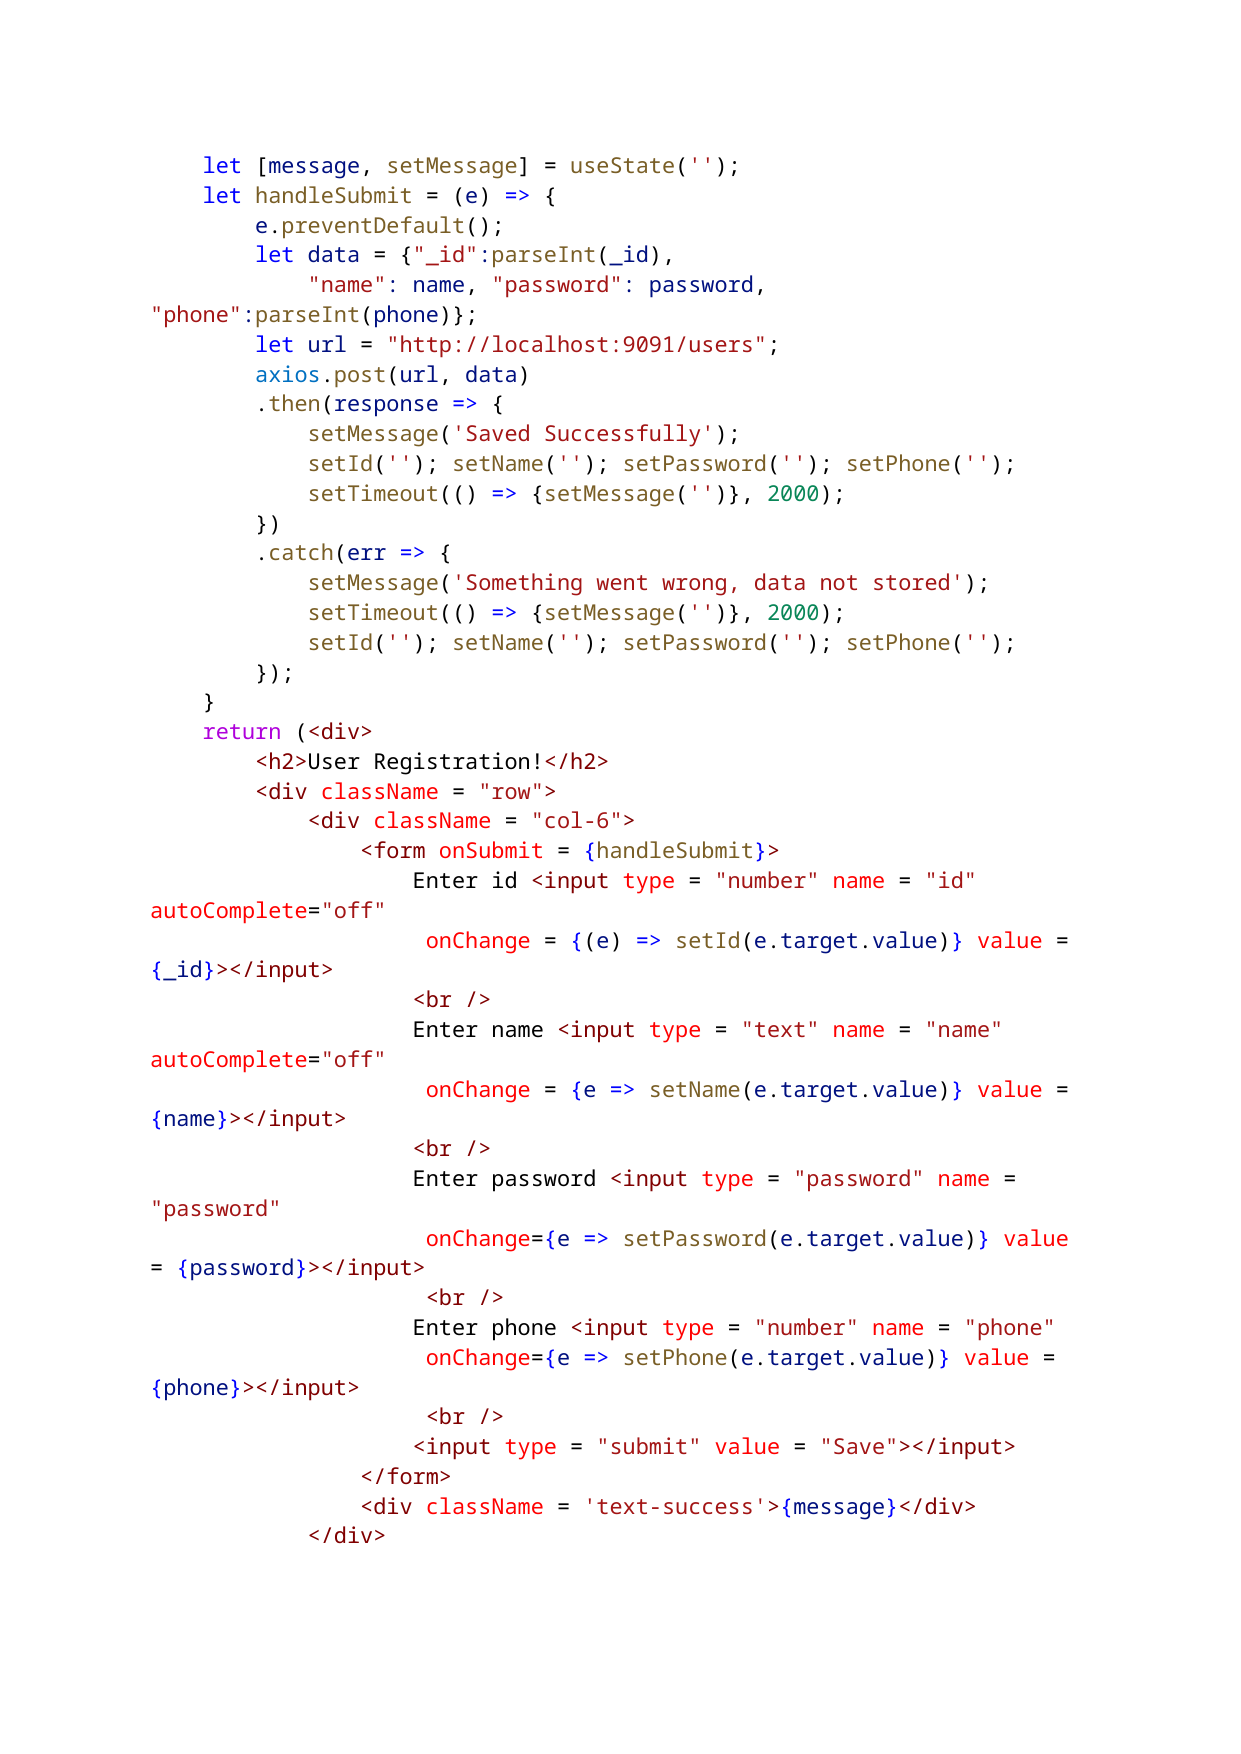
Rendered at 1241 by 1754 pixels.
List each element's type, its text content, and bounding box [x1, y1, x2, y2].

text <form onSubmit = {handleSubmit}> [150, 835, 1090, 865]
text setMessage('Saved Successfully'); [150, 418, 1090, 448]
text <br /> [150, 1133, 1090, 1163]
text e.preventDefault(); [150, 209, 1090, 239]
text <div className = "row"> [150, 776, 1090, 805]
text }); [150, 656, 1090, 686]
text onChange={e => setPhone(e.target.value)} value = {phone}></input> [150, 1342, 1090, 1401]
text onChange={e => setPassword(e.target.value)} value = {password}></input> [150, 1222, 1090, 1282]
text let [message, setMessage] = useState(''); [150, 150, 1090, 180]
text setId(''); setName(''); setPassword(''); setPhone(''); [150, 627, 1090, 656]
text axios.post(url, data) [150, 358, 1090, 388]
text setMessage('Something went wrong, data not stored'); [150, 567, 1090, 597]
text setTimeout(() => {setMessage('')}, 2000); [150, 478, 1090, 507]
text setTimeout(() => {setMessage('')}, 2000); [150, 597, 1090, 627]
text Enter phone <input type = "number" name = "phone" [150, 1312, 1090, 1342]
text setId(''); setName(''); setPassword(''); setPhone(''); [150, 448, 1090, 478]
text Enter name <input type = "text" name = "name" autoComplete="off" [150, 1014, 1090, 1073]
text return (<div> [150, 716, 1090, 746]
text let url = "http://localhost:9091/users"; [150, 329, 1090, 358]
text let handleSubmit = (e) => { [150, 180, 1090, 209]
text "name": name, "password": password, "phone":parseInt(phone)}; [150, 269, 1090, 329]
text Enter id <input type = "number" name = "id" autoComplete="off" [150, 865, 1090, 924]
text </div> [150, 1520, 1090, 1550]
text onChange = {e => setName(e.target.value)} value = {name}></input> [150, 1073, 1090, 1133]
text .catch(err => { [150, 537, 1090, 567]
text <input type = "submit" value = "Save"></input> [150, 1431, 1090, 1461]
text <br /> [150, 1282, 1090, 1312]
text <div className = "col-6"> [150, 805, 1090, 835]
text <br /> [150, 984, 1090, 1014]
text let data = {"_id":parseInt(_id), [150, 239, 1090, 269]
text Enter password <input type = "password" name = "password" [150, 1163, 1090, 1222]
text .then(response => { [150, 388, 1090, 418]
text </form> [150, 1461, 1090, 1491]
text }) [150, 507, 1090, 537]
text <div className = 'text-success'>{message}</div> [150, 1491, 1090, 1520]
text <br /> [150, 1401, 1090, 1431]
text <h2>User Registration!</h2> [150, 746, 1090, 776]
text onChange = {(e) => setId(e.target.value)} value = {_id}></input> [150, 924, 1090, 984]
text } [150, 686, 1090, 716]
